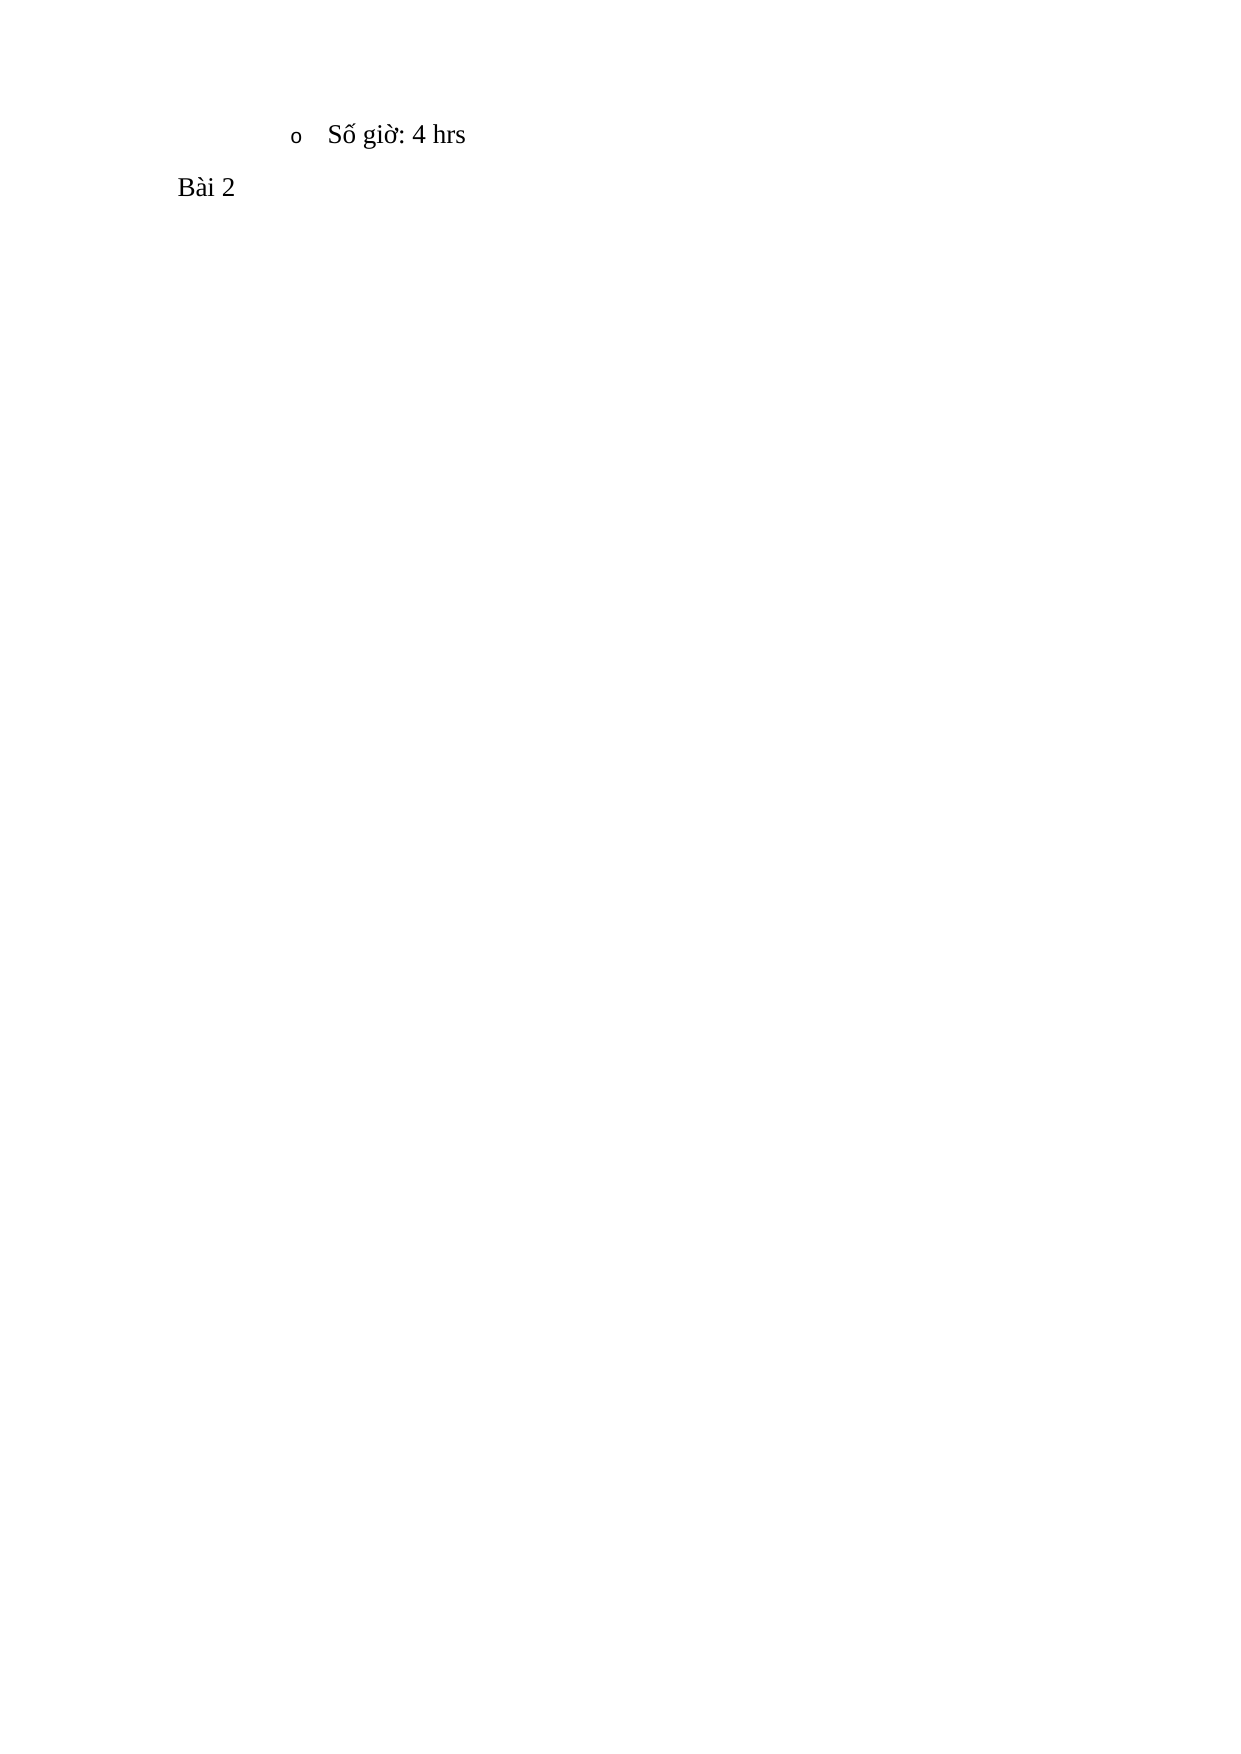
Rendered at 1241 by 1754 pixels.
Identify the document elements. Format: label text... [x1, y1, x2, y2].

text Bài 2 [177, 171, 1122, 202]
list Số giờ: 4 hrs [290, 118, 1122, 150]
